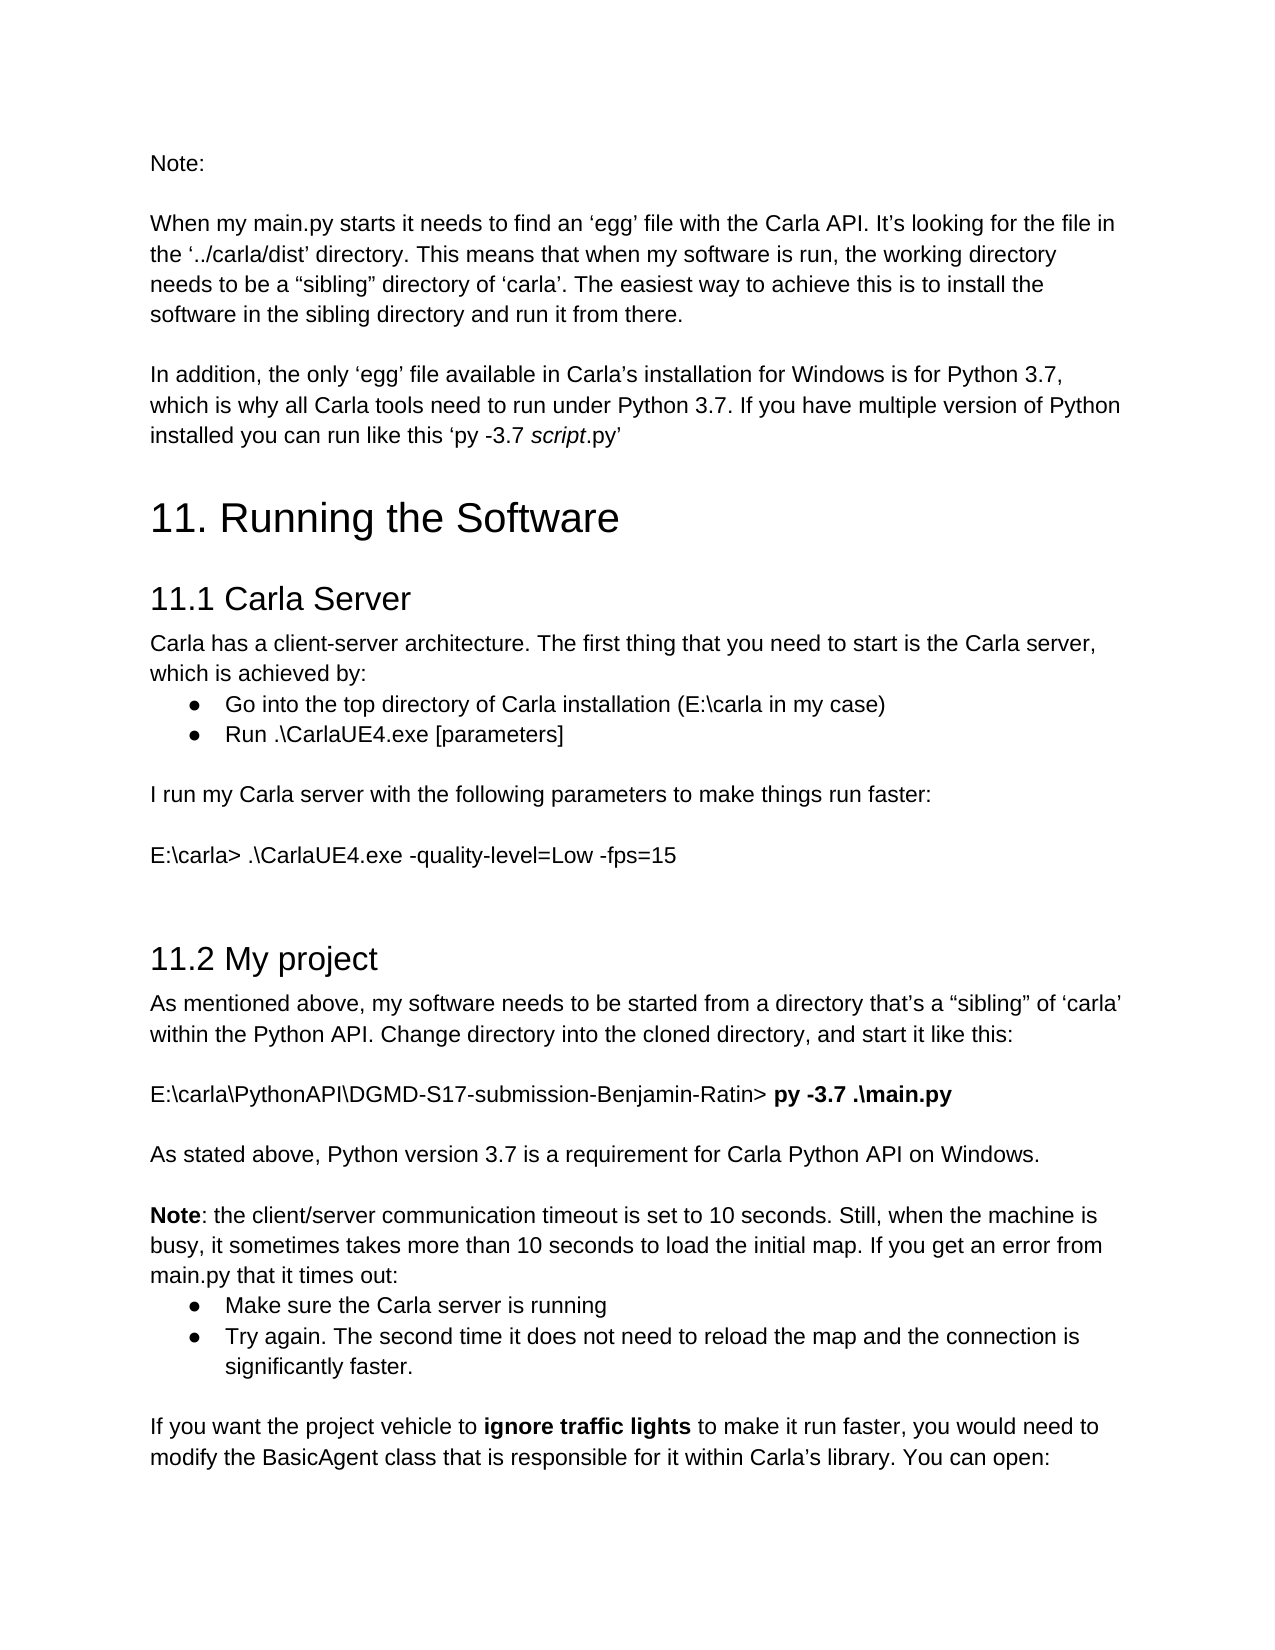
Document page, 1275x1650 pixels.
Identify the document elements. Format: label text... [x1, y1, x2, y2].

text Note: the client/server communication timeout is set to 10 seconds. Still, when the machine is busy, it sometimes takes more than 10 seconds to load the initial map. If you get an error from main.py that it times out: [150, 1202, 1125, 1289]
text Carla has a client-server architecture. The first thing that you need to start is the Carla server, which is achieved by: [150, 630, 1125, 687]
subtitle 11.1 Carla Server [150, 579, 1125, 618]
list Try again. The second time it does not need to reload the map and the connection is significantly faster. [187, 1323, 1125, 1379]
text As mentioned above, my software needs to be started from a directory that’s a “sibling” of ‘carla’ within the Python API. Change directory into the cloned directory, and start it like this: [150, 990, 1125, 1047]
subtitle 11. Running the Software [150, 494, 1125, 542]
list Make sure the Carla server is running [187, 1292, 1125, 1319]
text Note: [150, 150, 1125, 176]
text If you want the project vehicle to ignore traffic lights to make it run faster, you would need to modify the BasicAgent class that is responsible for it within Carla’s library. You can open: [150, 1413, 1125, 1470]
list Go into the top directory of Carla installation (E:\carla in my case) [187, 691, 1125, 717]
text In addition, the only ‘egg’ file available in Carla’s installation for Windows is for Python 3.7, which is why all Carla tools need to run under Python 3.7. If you have multiple version of Python installed you can run like this ‘py -3.7 script.py’ [150, 361, 1125, 448]
subtitle 11.2 My project [150, 939, 1125, 978]
text E:\carla> .\CarlaUE4.exe -quality-level=Low -fps=15 [150, 842, 1125, 868]
text As stated above, Python version 3.7 is a requirement for Carla Python API on Windows. [150, 1141, 1125, 1168]
list Run .\CarlaUE4.exe [parameters] [187, 721, 1125, 747]
text E:\carla\PythonAPI\DGMD-S17-submission-Benjamin-Ratin> py -3.7 .\main.py [150, 1081, 1125, 1107]
text I run my Carla server with the following parameters to make things run faster: [150, 781, 1125, 807]
text When my main.py starts it needs to find an ‘egg’ file with the Carla API. It’s looking for the file in the ‘../carla/dist’ directory. This means that when my software is run, the working directory needs to be a “sibling” directory of ‘carla’. The easiest way to achieve this is to install the software in the sibling directory and run it from there. [150, 210, 1125, 327]
